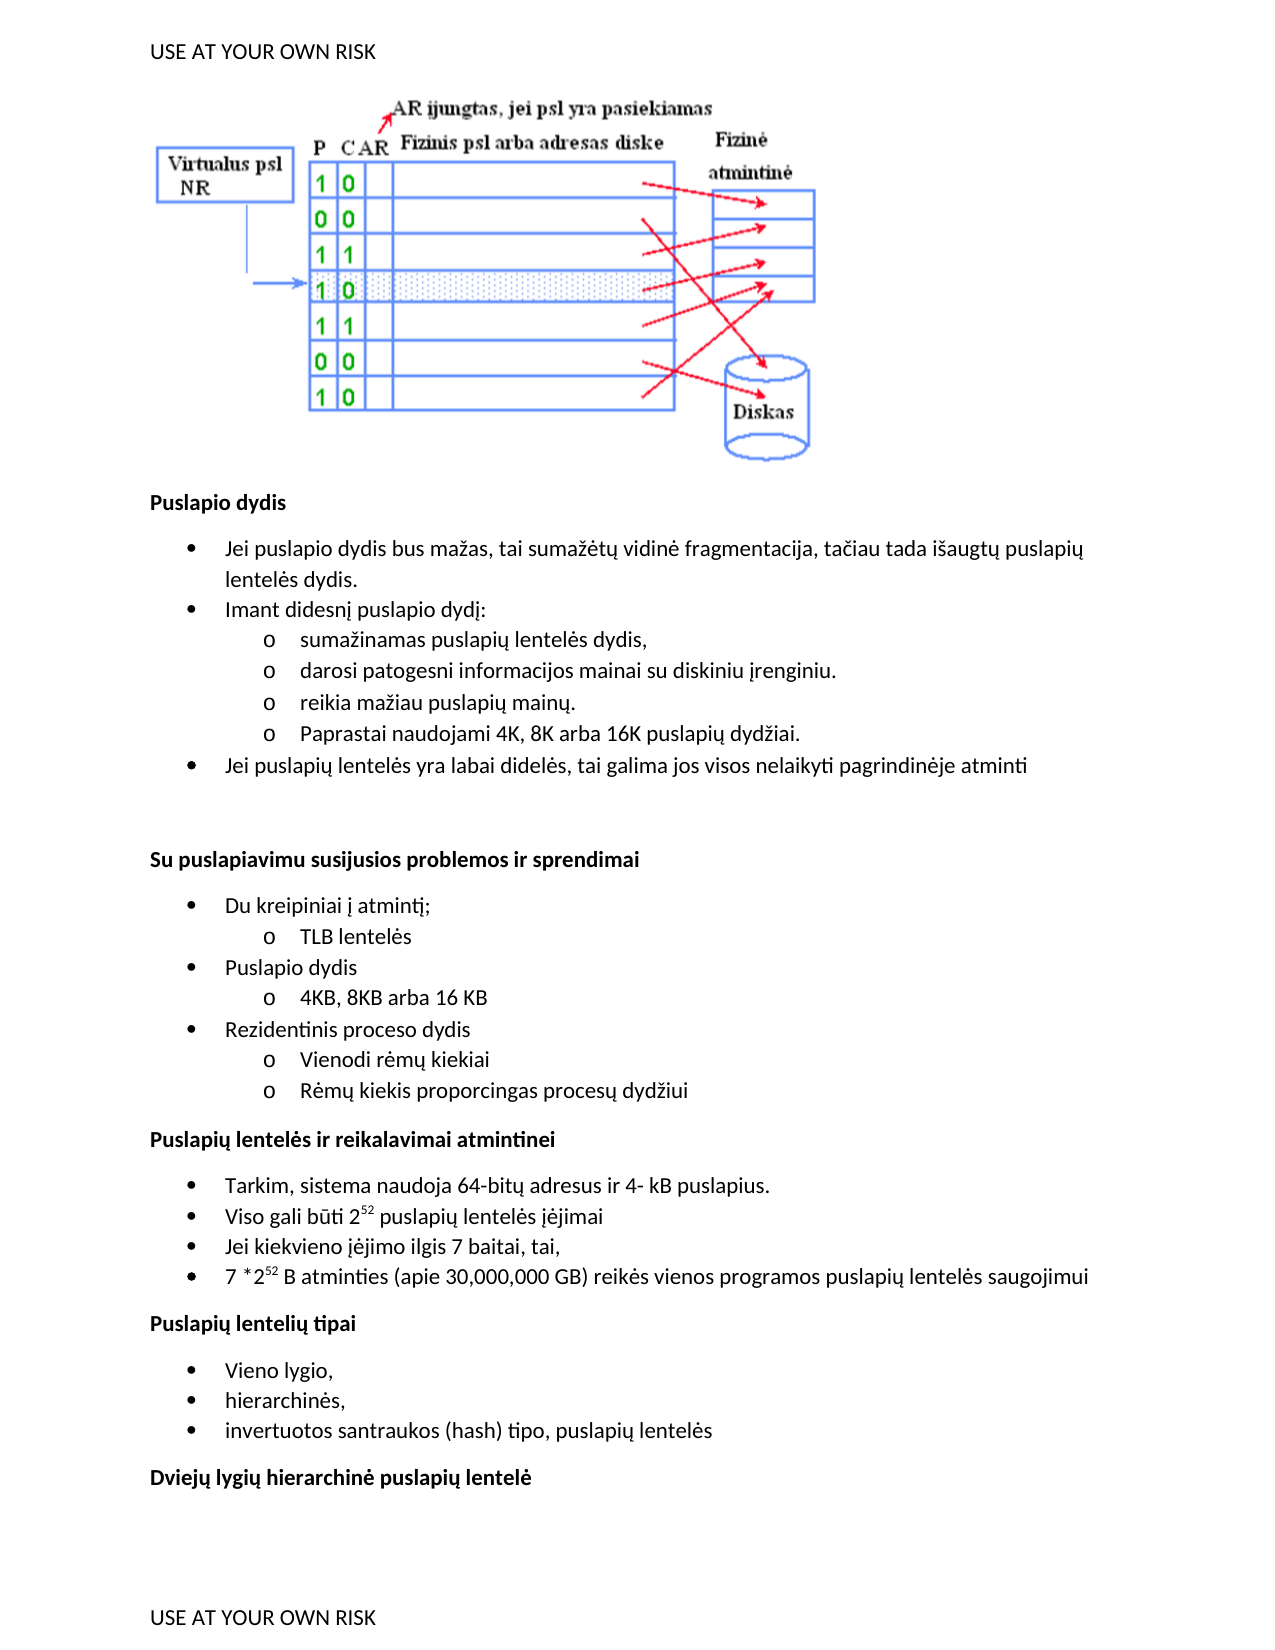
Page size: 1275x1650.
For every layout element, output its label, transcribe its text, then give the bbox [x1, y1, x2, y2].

text Dviejų lygių hierarchinė puslapių lentelė [150, 1463, 1125, 1491]
text Su puslapiavimu susijusios problemos ir sprendimai [150, 845, 1125, 873]
list Vienodi rėmų kiekiai [262, 1045, 1125, 1074]
list TLB lentelės [262, 922, 1125, 951]
list Puslapio dydis [187, 953, 1125, 981]
list 4KB, 8KB arba 16 KB [262, 983, 1125, 1013]
list Jei puslapio dydis bus mažas, tai sumažėtų vidinė fragmentacija, tačiau tada išaugtų puslapių lentelės dydis. [187, 534, 1125, 593]
text Puslapių lentelės ir reikalavimai atmintinei [150, 1125, 1125, 1153]
list Rezidentinis proceso dydis [187, 1015, 1125, 1043]
list Jei puslapių lentelės yra labai didelės, tai galima jos visos nelaikyti pagrindinėje atminti [187, 751, 1125, 779]
list reikia mažiau puslapių mainų. [262, 688, 1125, 717]
list Paprastai naudojami 4K, 8K arba 16K puslapių dydžiai. [262, 719, 1125, 749]
list sumažinamas puslapių lentelės dydis, [262, 625, 1125, 654]
list 7 *252 B atminties (apie 30,000,000 GB) reikės vienos programos puslapių lentelės saugojimui [187, 1262, 1125, 1290]
list Du kreipiniai į atmintį; [187, 892, 1125, 919]
list Jei kiekvieno įėjimo ilgis 7 baitai, tai, [187, 1232, 1125, 1260]
list Viso gali būti 252 puslapių lentelės įėjimai [187, 1202, 1125, 1230]
list invertuotos santraukos (hash) tipo, puslapių lentelės [187, 1416, 1125, 1444]
text Puslapio dydis [150, 488, 1125, 516]
list darosi patogesni informacijos mainai su diskiniu įrenginiu. [262, 657, 1125, 686]
list Imant didesnį puslapio dydį: [187, 595, 1125, 623]
list hierarchinės, [187, 1386, 1125, 1414]
picture [150, 93, 822, 469]
list Vieno lygio, [187, 1356, 1125, 1384]
list Rėmų kiekis proporcingas procesų dydžiui [262, 1077, 1125, 1106]
text Puslapių lentelių tipai [150, 1309, 1125, 1337]
list Tarkim, sistema naudoja 64-bitų adresus ir 4- kB puslapius. [187, 1172, 1125, 1199]
